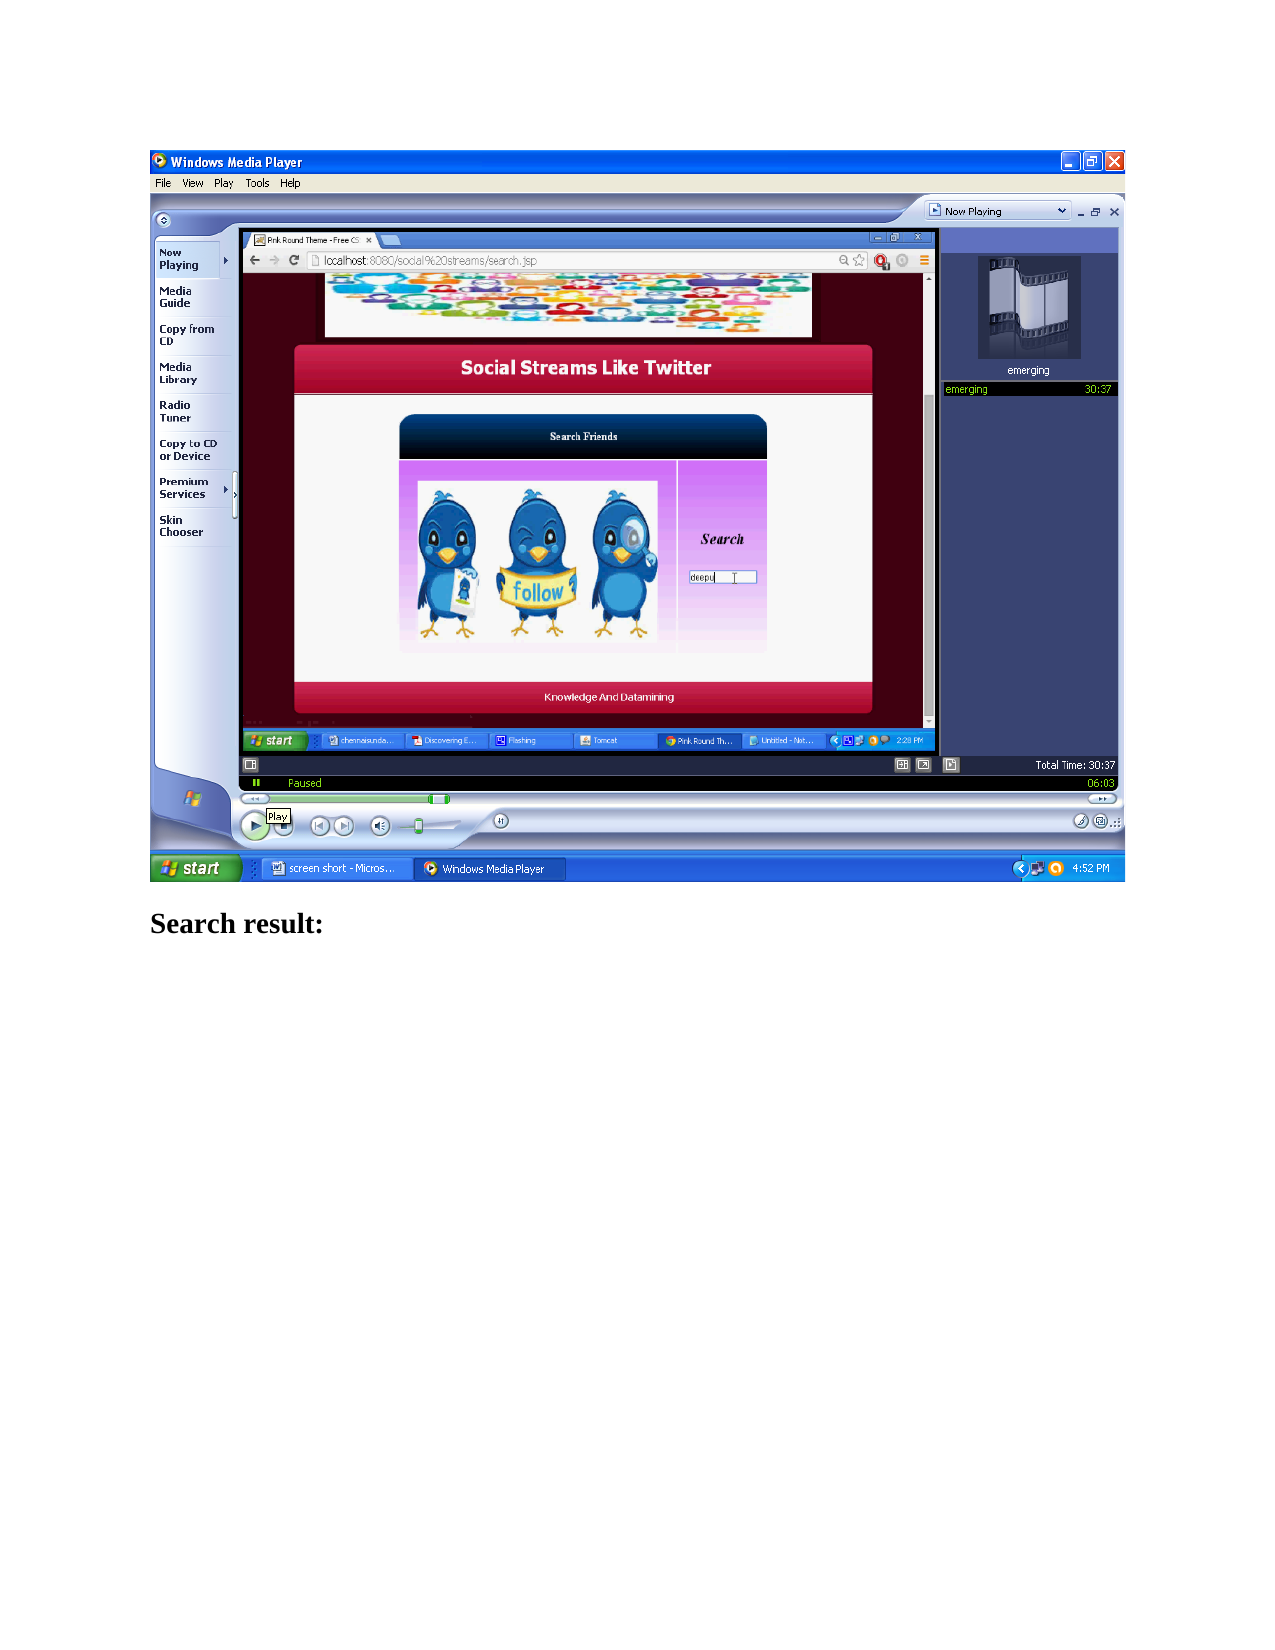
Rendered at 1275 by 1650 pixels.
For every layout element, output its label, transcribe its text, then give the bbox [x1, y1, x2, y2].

text Search result: [150, 906, 1125, 940]
picture [150, 150, 1125, 882]
